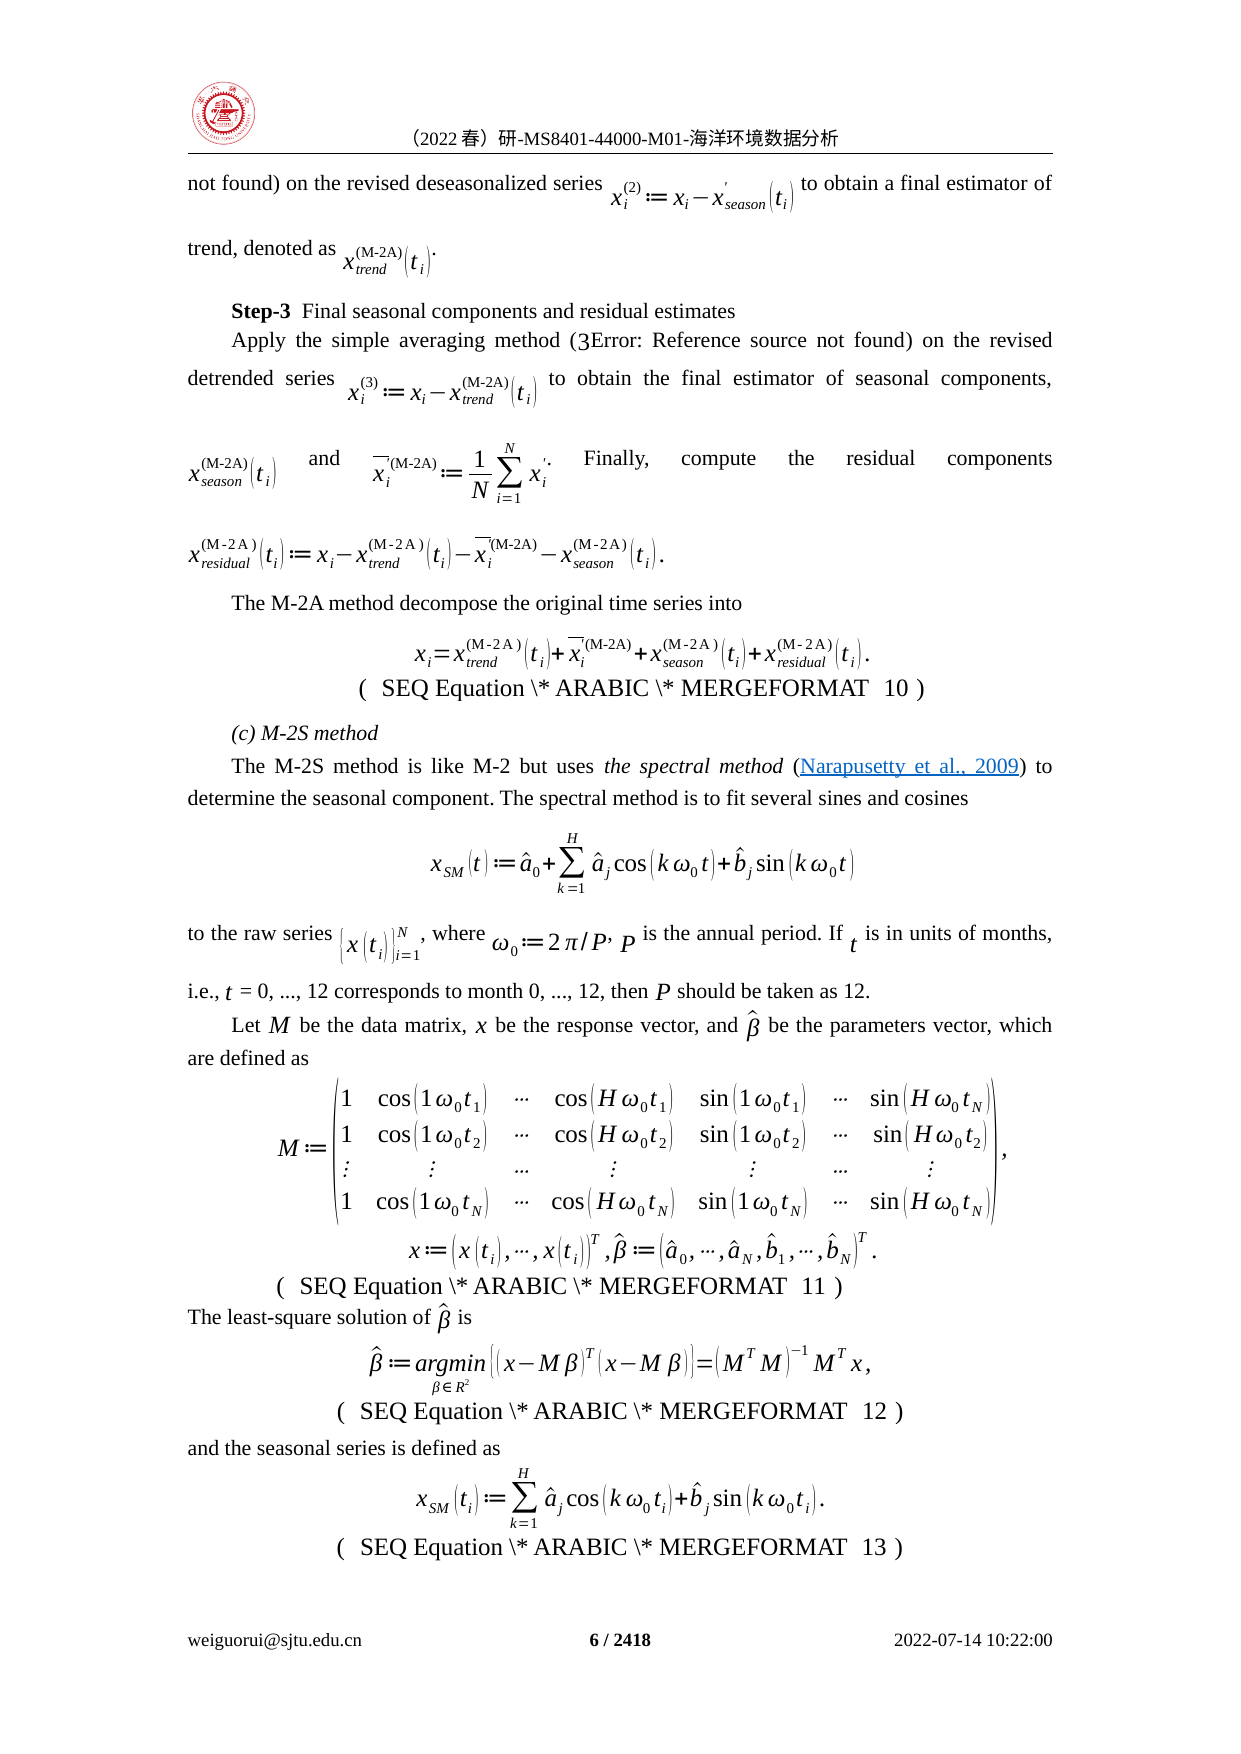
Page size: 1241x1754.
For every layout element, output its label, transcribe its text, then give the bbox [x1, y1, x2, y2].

text The M-2A method decompose the original time series into [187, 587, 1053, 619]
text The M-2S method is like M-2 but uses the spectral method (Narapusetty et al., 2009) to determine the seasonal component. The spectral method is to fit several sines and cosines [187, 749, 1053, 814]
picture [188, 77, 259, 148]
text and the seasonal series is defined as [187, 1432, 1053, 1464]
text Step-3 Final seasonal components and residual estimates [187, 294, 1053, 327]
text Let be the data matrix, be the response vector, and be the parameters vector, which are defined as [187, 1009, 1053, 1074]
text The least-square solution of is [187, 1302, 1053, 1334]
text (c) M-2S method [187, 717, 1053, 749]
text Apply the simple averaging method () on the revised detrended series to obtain the final estimator of seasonal components, and . Finally, compute the residual components [187, 327, 1053, 587]
text to the raw series , where , is the annual period. If is in units of months, i.e., = 0, ..., 12 corresponds to month 0, ..., 12, then should be taken as 12. [187, 912, 1053, 1009]
